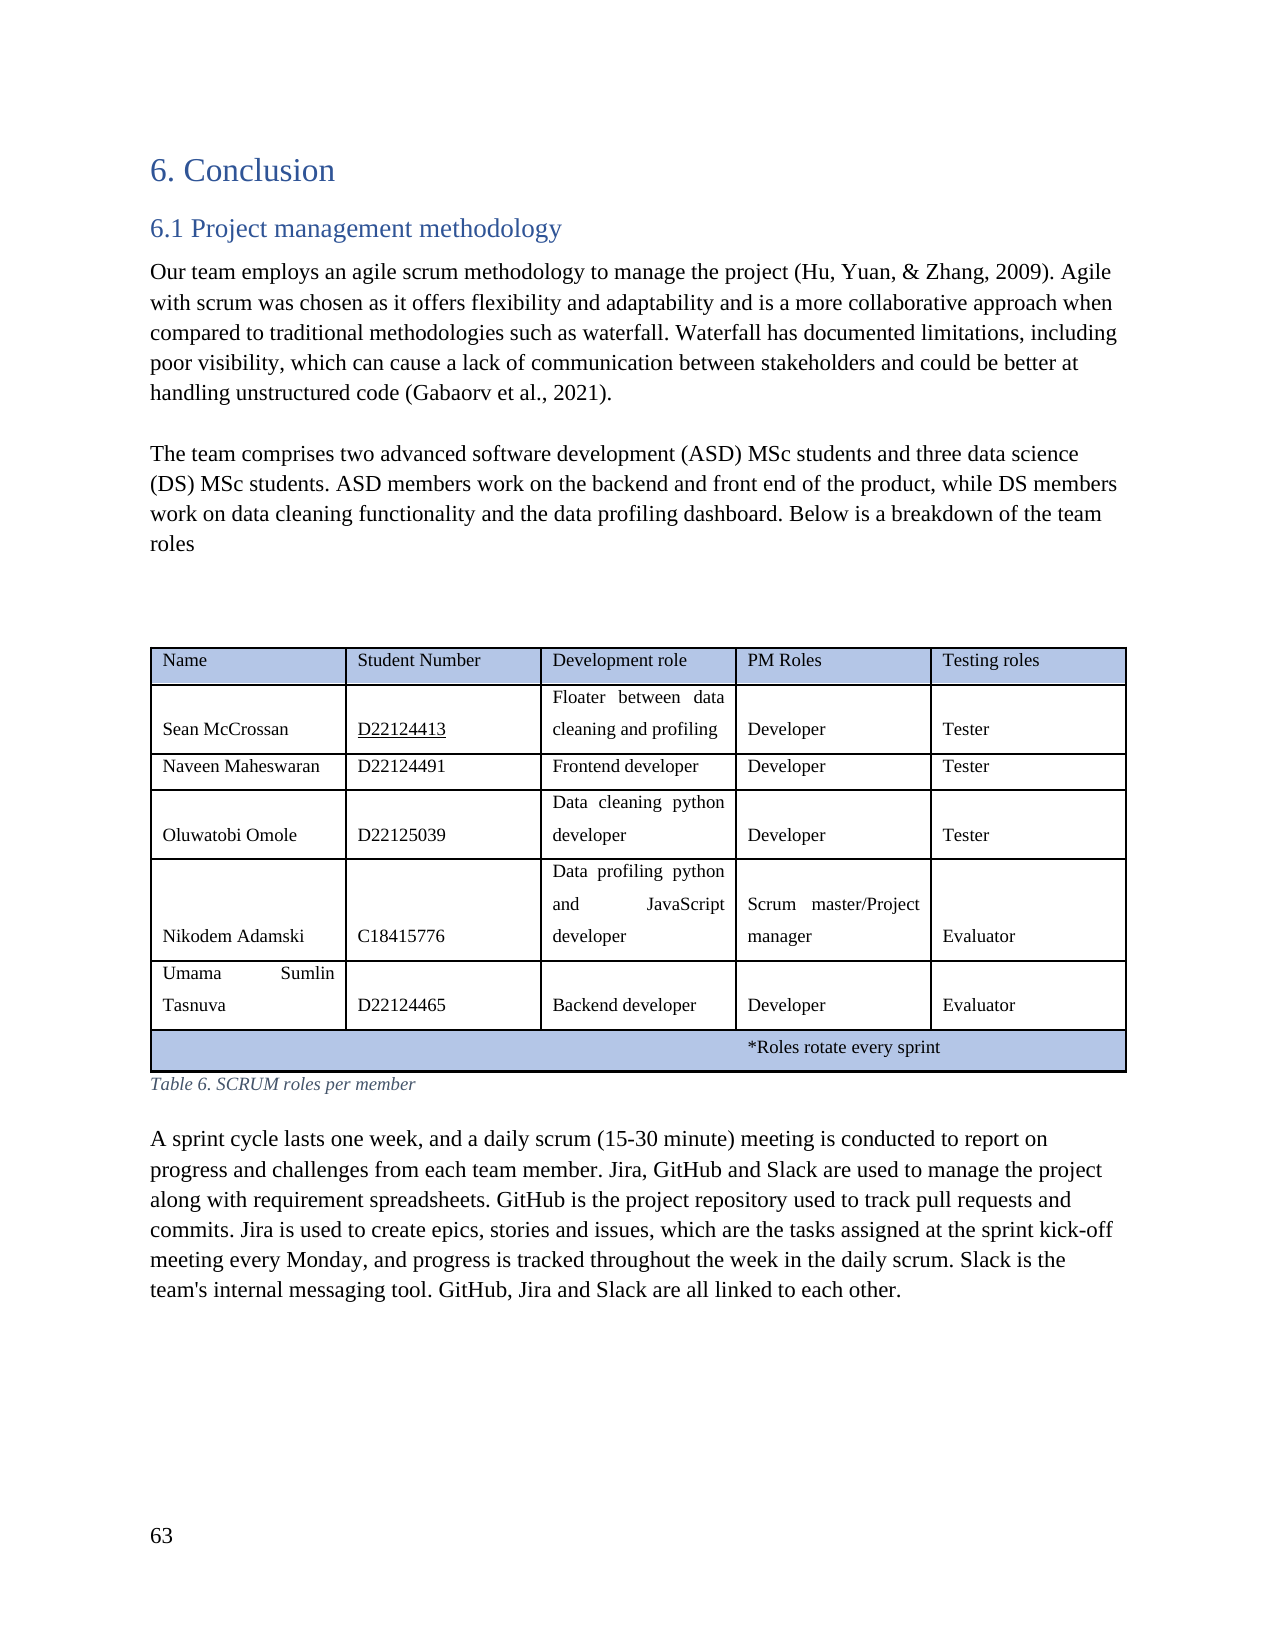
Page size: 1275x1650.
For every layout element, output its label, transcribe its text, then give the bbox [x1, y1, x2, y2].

table_header Name [152, 649, 345, 683]
table_cell C18415776 [347, 860, 540, 960]
table_cell Oluwatobi Omole [152, 791, 345, 858]
table_cell Developer [737, 791, 930, 858]
table_cell Data profiling python and JavaScript developer [542, 860, 735, 960]
subtitle 6. Conclusion [150, 150, 1125, 188]
table_cell Tester [932, 755, 1125, 789]
table_cell *Roles rotate every sprint [736, 1031, 1125, 1070]
table_header Testing roles [932, 649, 1125, 683]
table_header Student Number [347, 649, 540, 683]
table_cell Tester [932, 686, 1125, 752]
table_cell [346, 1031, 541, 1070]
table_cell Data cleaning python developer [542, 791, 735, 858]
table_cell Scrum master/Project manager [737, 860, 930, 960]
table_cell [152, 1031, 346, 1070]
table_cell Backend developer [542, 962, 735, 1029]
table_cell D22124413 [347, 686, 540, 752]
table_cell D22125039 [347, 791, 540, 858]
table_cell Developer [737, 755, 930, 789]
table_cell Floater between data cleaning and profiling [542, 686, 735, 752]
table_cell D22124491 [347, 755, 540, 789]
subtitle 6.1 Project management methodology [150, 212, 1125, 243]
table_header PM Roles [737, 649, 930, 683]
table_cell Sean McCrossan [152, 686, 345, 752]
table_cell Evaluator [932, 860, 1125, 960]
table_cell D22124465 [347, 962, 540, 1029]
table_cell Developer [737, 686, 930, 752]
table_cell [541, 1031, 736, 1070]
table_header Development role [542, 649, 735, 683]
table_cell Naveen Maheswaran [152, 755, 345, 789]
table_cell Umama Sumlin Tasnuva [152, 962, 345, 1029]
text Our team employs an agile scrum methodology to manage the project (Hu, Yuan, & Zhang, 2009). Agile with scrum was chosen as it offers flexibility and adaptability and is a more collaborative approach when compared to traditional methodologies such as waterfall. Waterfall has documented limitations, including poor visibility, which can cause a lack of communication between stakeholders and could be better at handling unstructured code (Gabaorv et al., 2021). [150, 258, 1125, 406]
table_cell Tester [932, 791, 1125, 858]
table_cell Developer [737, 962, 930, 1029]
table_cell Evaluator [932, 962, 1125, 1029]
text The team comprises two advanced software development (ASD) MSc students and three data science (DS) MSc students. ASD members work on the backend and front end of the product, while DS members work on data cleaning functionality and the data profiling dashboard. Below is a breakdown of the team roles [150, 439, 1125, 557]
table_cell Nikodem Adamski [152, 860, 345, 960]
text A sprint cycle lasts one week, and a daily scrum (15-30 minute) meeting is conducted to report on progress and challenges from each team member. Jira, GitHub and Slack are used to manage the project along with requirement spreadsheets. GitHub is the project repository used to track pull requests and commits. Jira is used to create epics, stories and issues, which are the tasks assigned at the sprint kick-off meeting every Monday, and progress is tracked throughout the week in the daily scrum. Slack is the team's internal messaging tool. GitHub, Jira and Slack are all linked to each other. [150, 1126, 1125, 1303]
text Table 6. SCRUM roles per member [150, 1073, 1125, 1094]
table_cell Frontend developer [542, 755, 735, 789]
